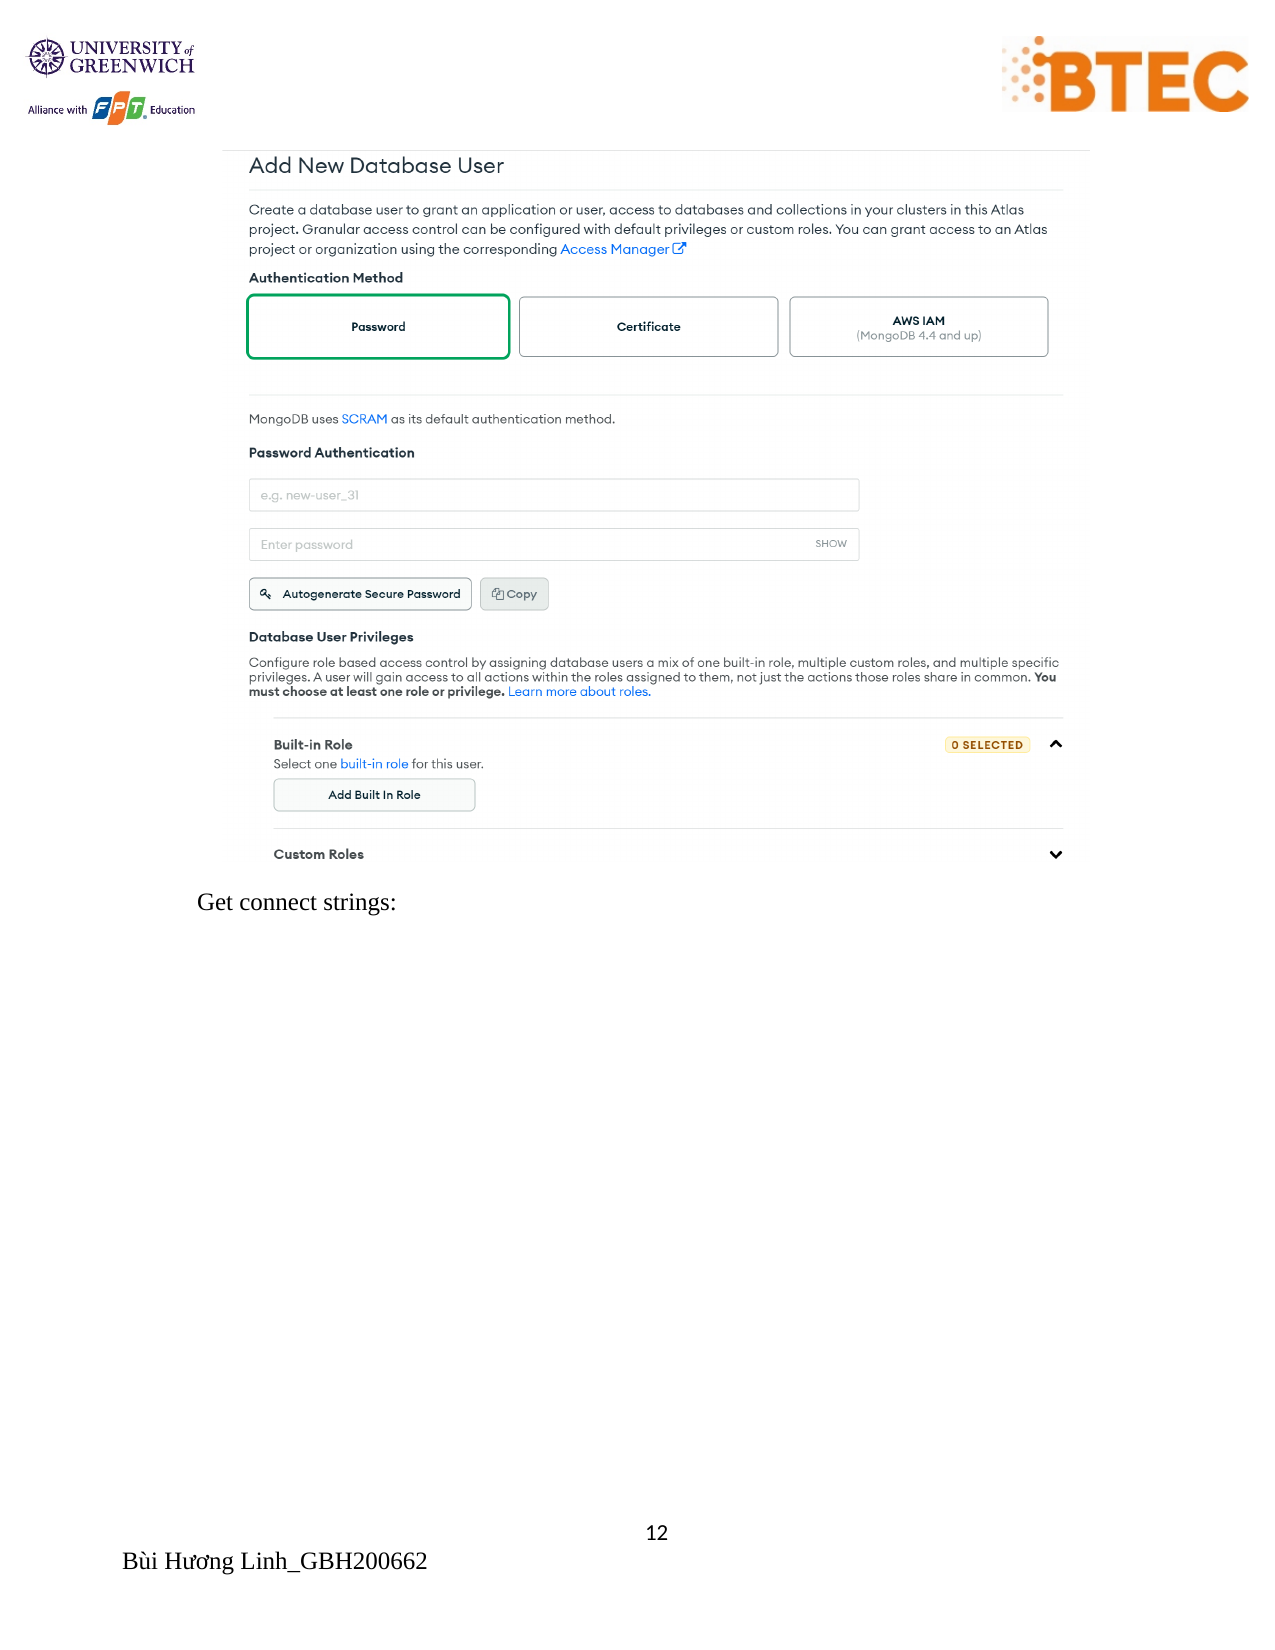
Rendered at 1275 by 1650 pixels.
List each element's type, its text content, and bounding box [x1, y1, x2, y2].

picture [222, 150, 1090, 862]
picture [1001, 36, 1249, 112]
list Get connect strings: [197, 887, 1191, 916]
picture [14, 25, 207, 136]
